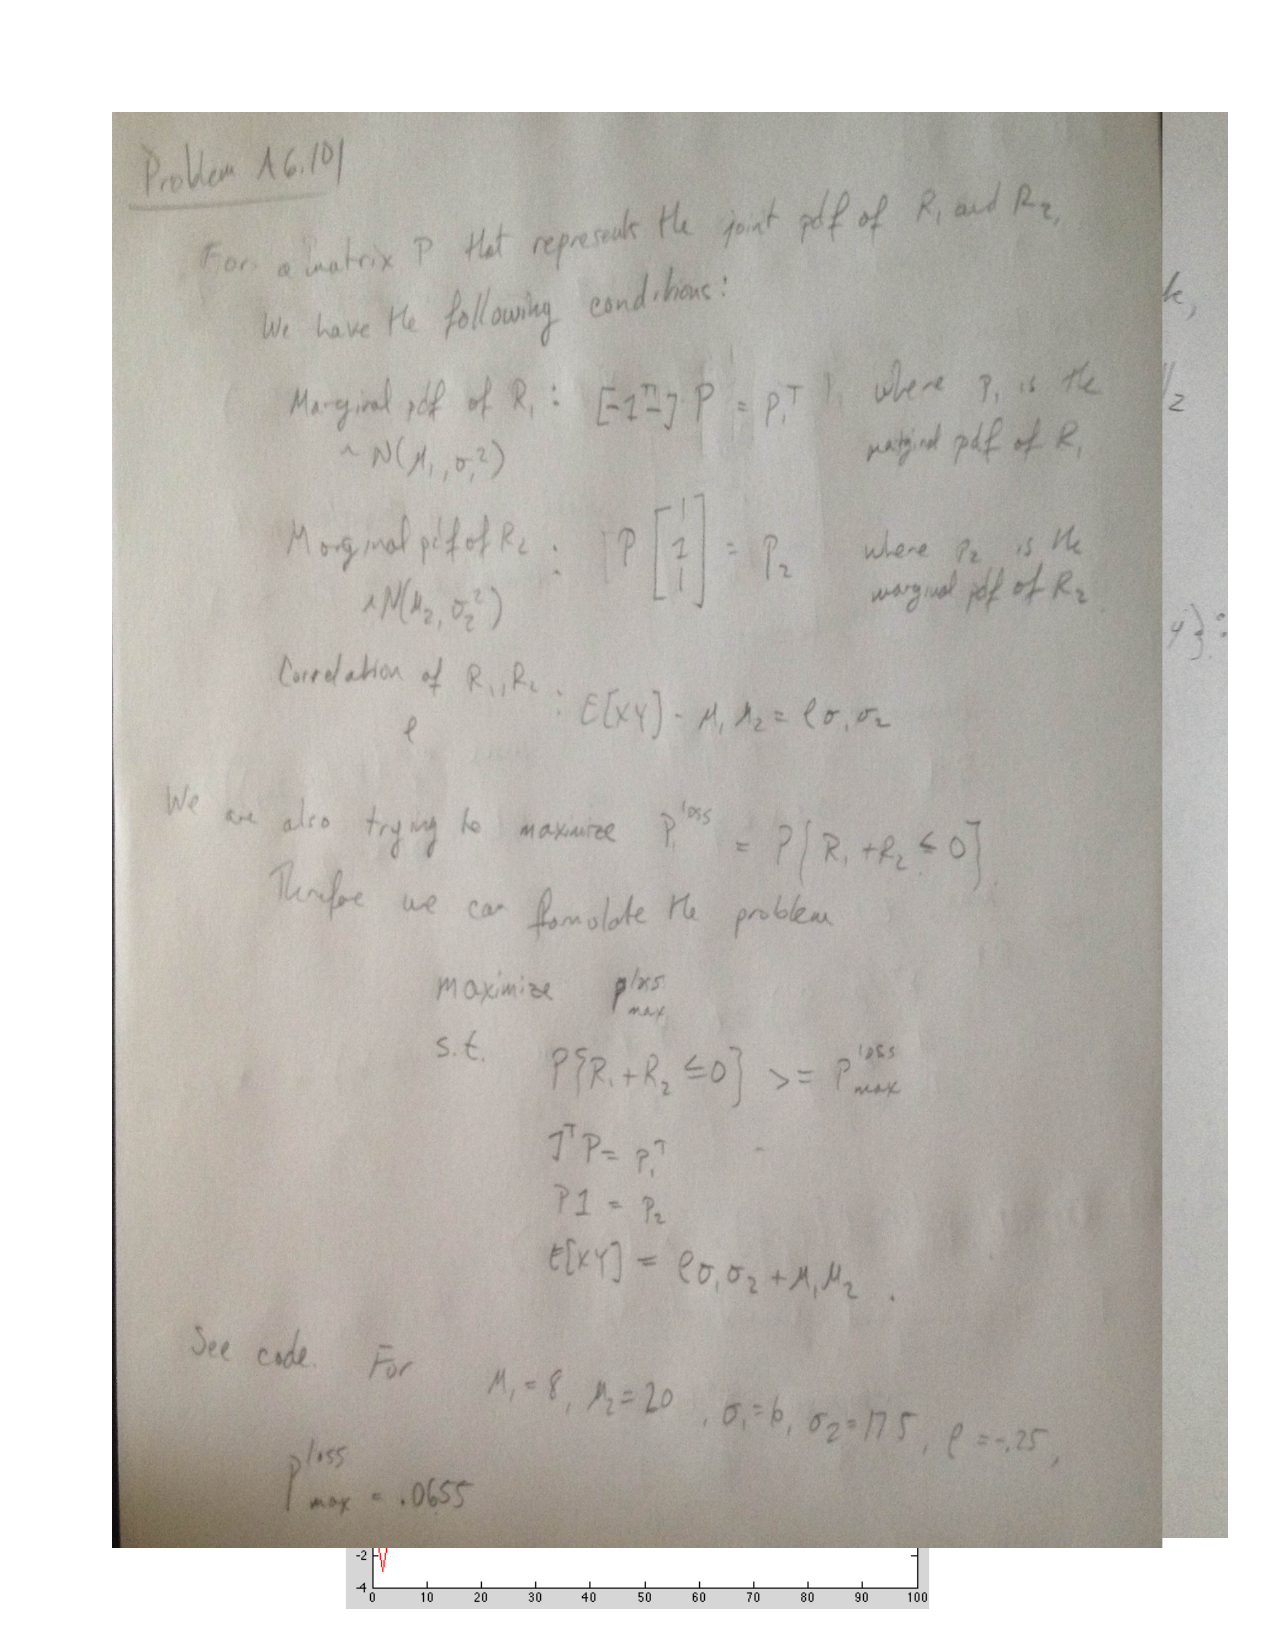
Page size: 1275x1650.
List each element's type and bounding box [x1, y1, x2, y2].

picture [112, 112, 1228, 1609]
